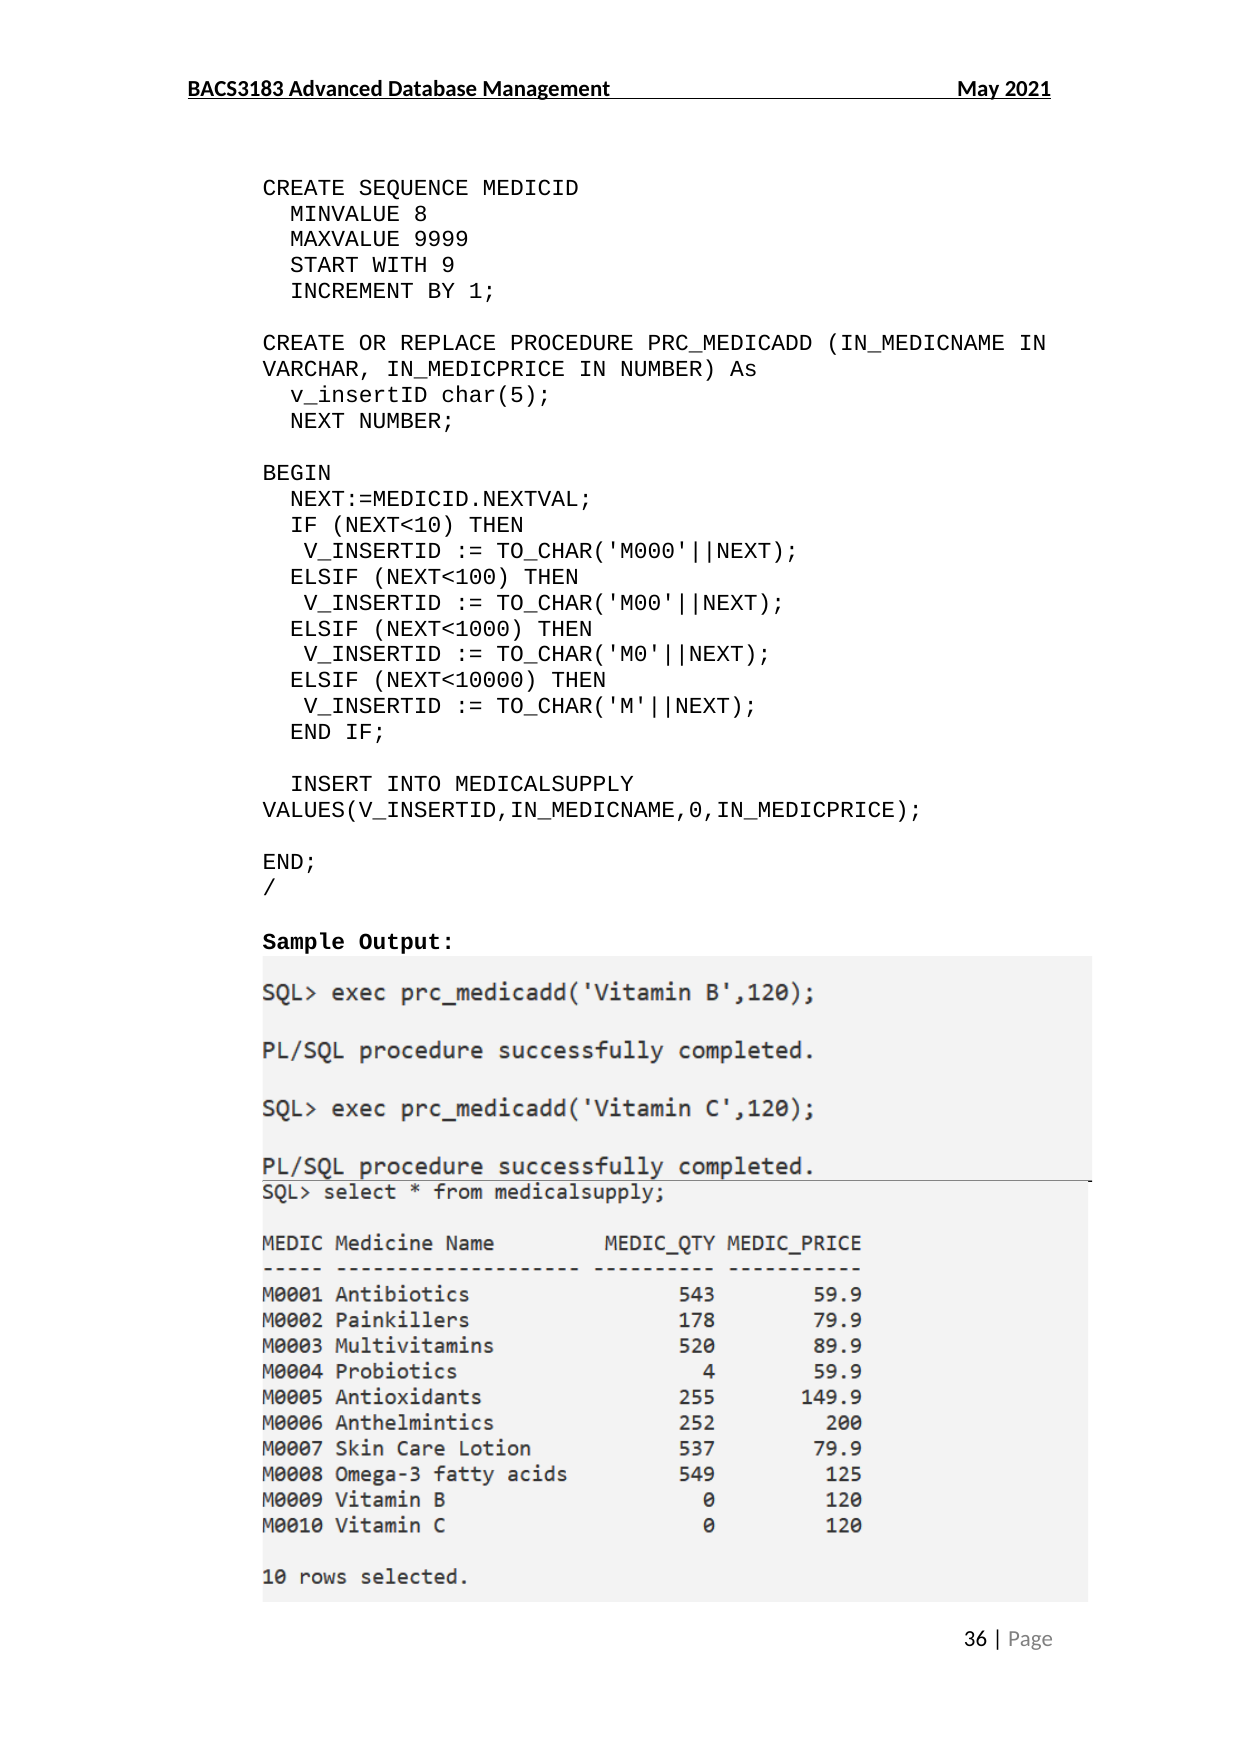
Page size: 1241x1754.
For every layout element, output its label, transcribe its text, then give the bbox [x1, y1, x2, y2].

picture [262, 956, 1093, 1602]
text MAXVALUE 9999 [262, 228, 1053, 254]
text CREATE SEQUENCE MEDICID [262, 176, 1053, 202]
text / [262, 876, 1053, 902]
text IF (NEXT<10) THEN [262, 513, 1053, 539]
text INSERT INTO MEDICALSUPPLY VALUES(V_INSERTID,IN_MEDICNAME,0,IN_MEDICPRICE); [262, 772, 1053, 824]
text ELSIF (NEXT<10000) THEN [262, 669, 1053, 695]
text ELSIF (NEXT<1000) THEN [262, 617, 1053, 643]
text ELSIF (NEXT<100) THEN [262, 565, 1053, 591]
text CREATE OR REPLACE PROCEDURE PRC_MEDICADD (IN_MEDICNAME IN VARCHAR, IN_MEDICPRICE IN NUMBER) As [262, 332, 1053, 383]
text START WITH 9 [262, 254, 1053, 280]
text V_INSERTID := TO_CHAR('M00'||NEXT); [262, 591, 1053, 617]
text v_insertID char(5); [262, 383, 1053, 409]
text MINVALUE 8 [262, 202, 1053, 228]
text Sample Output: [262, 930, 1053, 956]
text V_INSERTID := TO_CHAR('M'||NEXT); [262, 695, 1053, 721]
text BEGIN [262, 461, 1053, 487]
text INCREMENT BY 1; [262, 280, 1053, 306]
text V_INSERTID := TO_CHAR('M0'||NEXT); [262, 643, 1053, 669]
text NEXT:=MEDICID.NEXTVAL; [262, 487, 1053, 513]
text END IF; [262, 721, 1053, 747]
text V_INSERTID := TO_CHAR('M000'||NEXT); [262, 539, 1053, 565]
text NEXT NUMBER; [262, 409, 1053, 435]
text END; [262, 850, 1053, 876]
